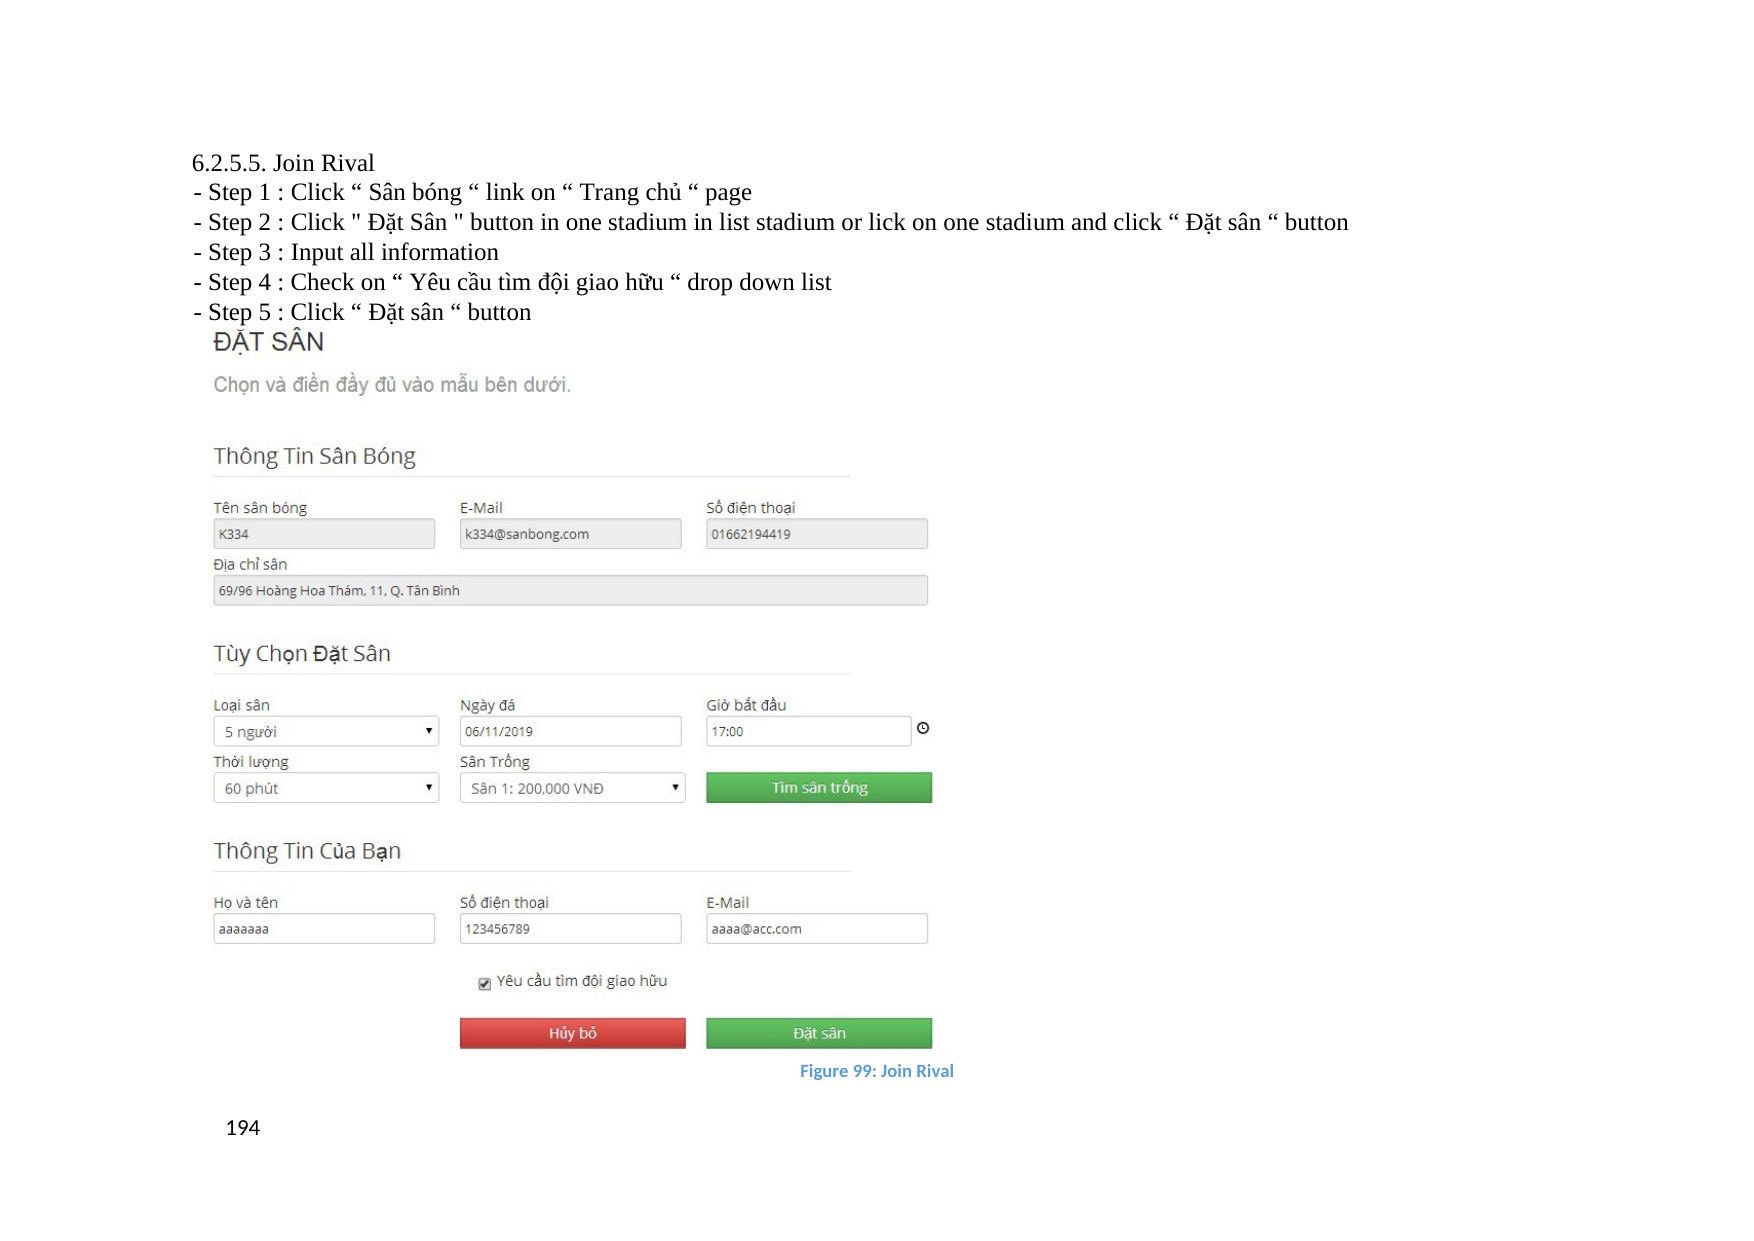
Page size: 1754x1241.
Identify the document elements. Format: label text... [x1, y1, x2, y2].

text - Step 2 : Click " Đặt Sân " button in one stadium in list stadium or lick on one stadium and click “ Đặt sân “ button [193, 207, 1604, 236]
text - Step 5 : Click “ Đặt sân “ button [193, 297, 1604, 326]
text Figure 99: Join Rival [150, 1059, 1604, 1082]
subtitle Join Rival [192, 149, 1604, 177]
text - Step 1 : Click “ Sân bóng “ link on “ Trang chủ “ page [193, 177, 1604, 206]
picture [193, 327, 959, 1058]
text - Step 3 : Input all information [193, 237, 1604, 266]
text - Step 4 : Check on “ Yêu cầu tìm đội giao hữu “ drop down list [193, 267, 1604, 296]
